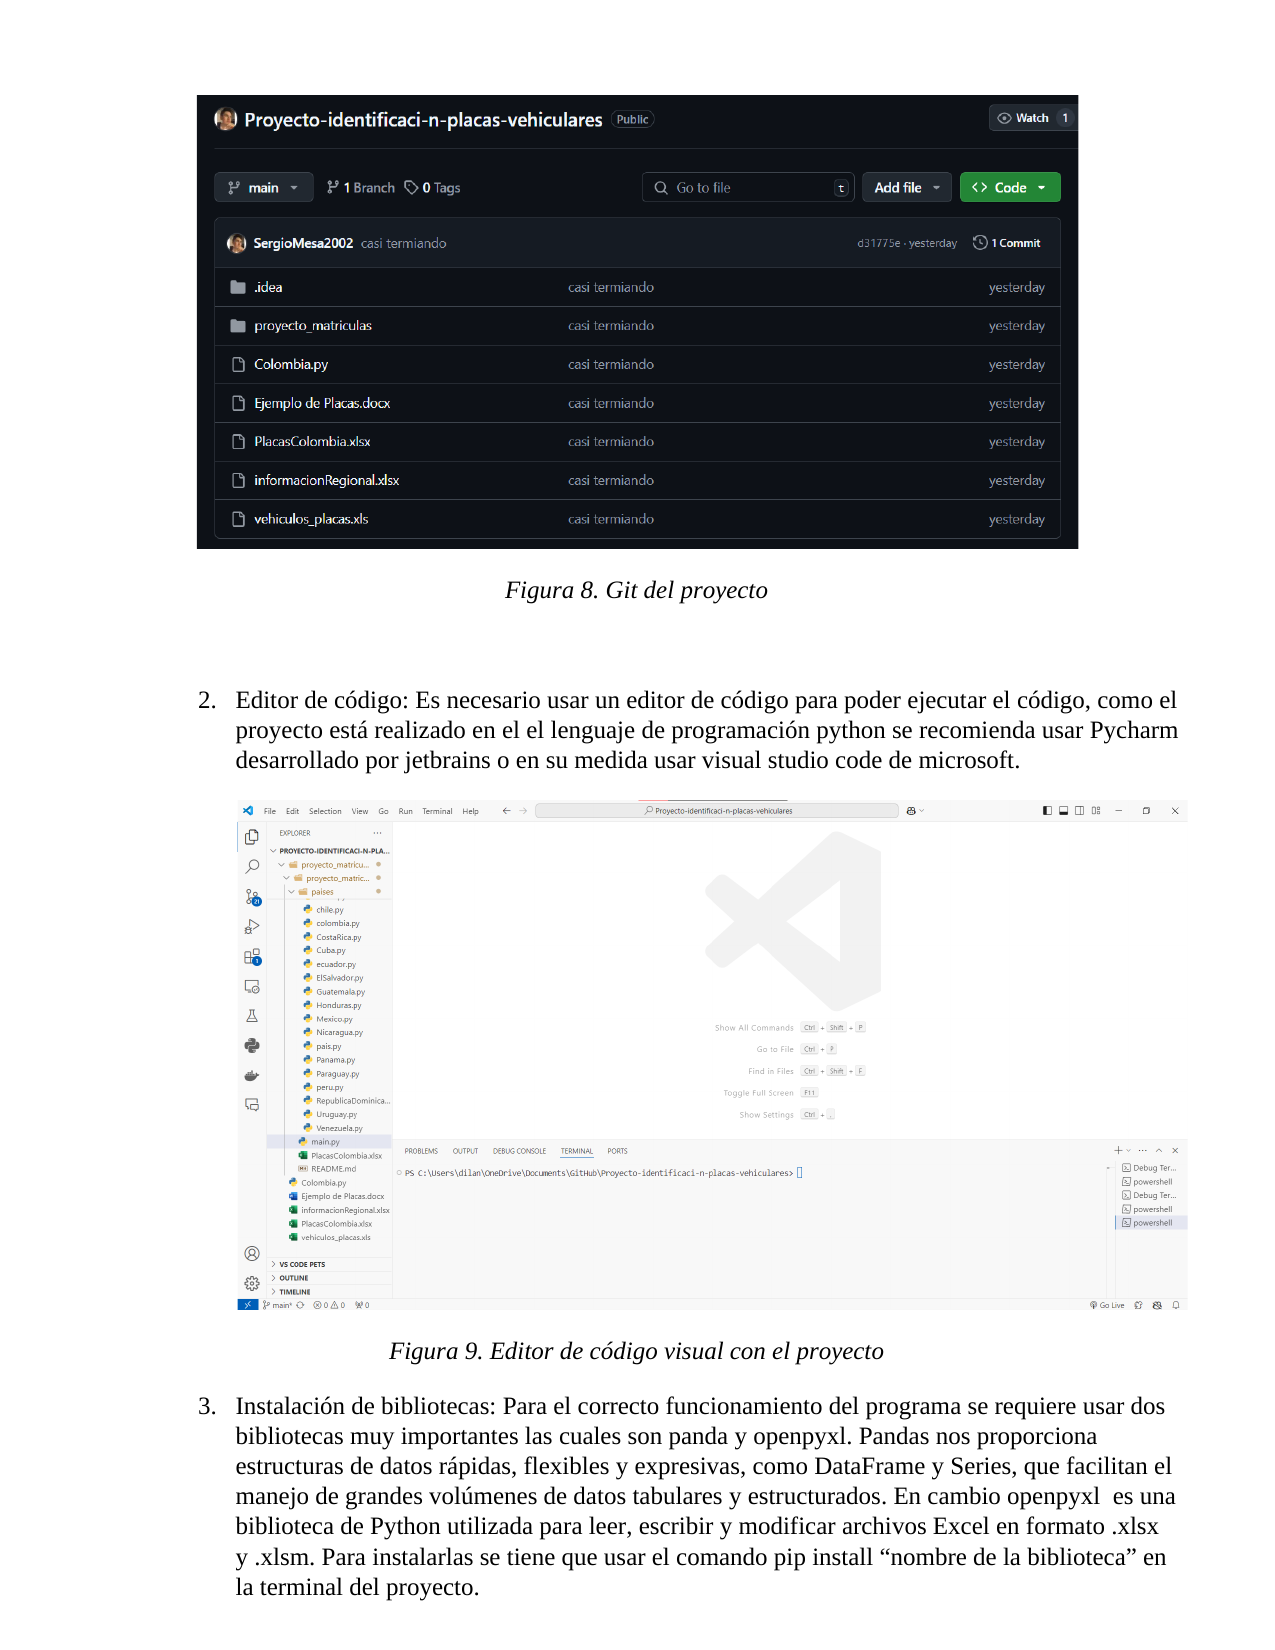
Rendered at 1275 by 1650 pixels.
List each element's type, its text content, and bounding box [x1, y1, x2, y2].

list Editor de código: Es necesario usar un editor de código para poder ejecutar el código, como el proyecto está realizado en el el lenguaje de programación python se recomienda usar Pycharm desarrollado por jetbrains o en su medida usar visual studio code de microsoft. [198, 685, 1189, 774]
list Instalación de bibliotecas: Para el correcto funcionamiento del programa se requiere usar dos bibliotecas muy importantes las cuales son panda y openpyxl. Pandas nos proporciona estructuras de datos rápidas, flexibles y expresivas, como DataFrame y Series, que facilitan el manejo de grandes volúmenes de datos tabulares y estructurados. En cambio openpyxl es una biblioteca de Python utilizada para leer, escribir y modificar archivos Excel en formato .xlsx y .xlsm. Para instalarlas se tiene que usar el comando pip install “nombre de la biblioteca” en la terminal del proyecto. [198, 1391, 1189, 1600]
text Figura 9. Editor de código visual con el proyecto [85, 1336, 1189, 1365]
picture [237, 800, 1188, 1310]
text Figura 8. Git del proyecto [85, 575, 1189, 603]
picture [196, 95, 1079, 549]
